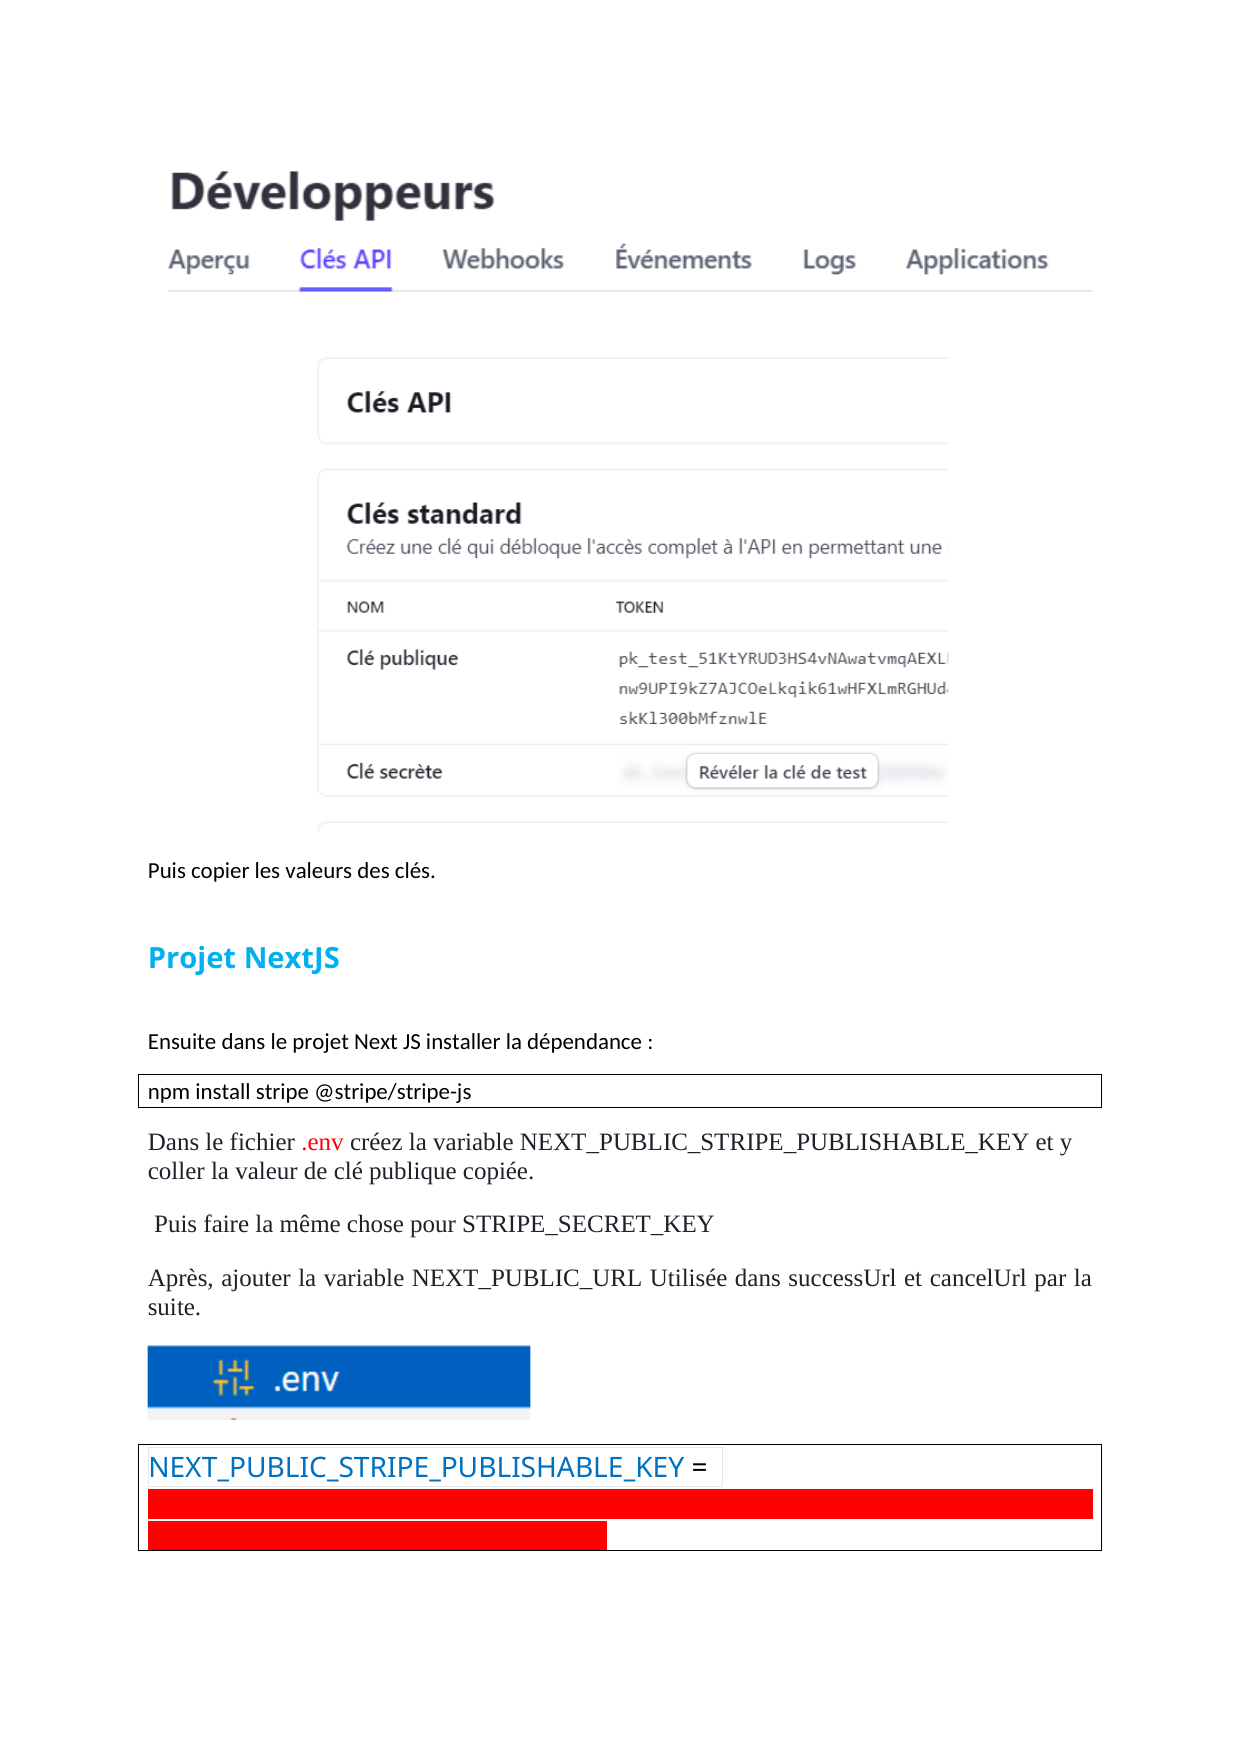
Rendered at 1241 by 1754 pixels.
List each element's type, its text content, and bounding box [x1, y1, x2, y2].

picture [147, 147, 1093, 315]
text NEXT_PUBLIC_STRIPE_PUBLISHABLE_KEY = pk_test_51KtYRUD3HS4vNAwatvmqAEXLKKX11UOcpkHfLnw9UPI9kZ7AJCOeLkqik61wHFXLmRGHUd4aNBvp45v82DpskKl300bMfznwlE [139, 1445, 1101, 1550]
text npm install stripe @stripe/stripe-js [139, 1075, 1101, 1107]
text Puis faire la même chose pour STRIPE_SECRET_KEY [148, 1209, 1093, 1238]
text Dans le fichier .env créez la variable NEXT_PUBLIC_STRIPE_PUBLISHABLE_KEY et y coller la valeur de clé publique copiée. [148, 1127, 1093, 1184]
picture [292, 339, 949, 832]
picture [147, 1345, 531, 1420]
subtitle Projet NextJS [148, 937, 1093, 977]
text Ensuite dans le projet Next JS installer la dépendance : [148, 1027, 1093, 1055]
text Puis copier les valeurs des clés. [148, 856, 1093, 884]
text Après, ajouter la variable NEXT_PUBLIC_URL Utilisée dans successUrl et cancelUrl par la suite. [148, 1263, 1093, 1321]
